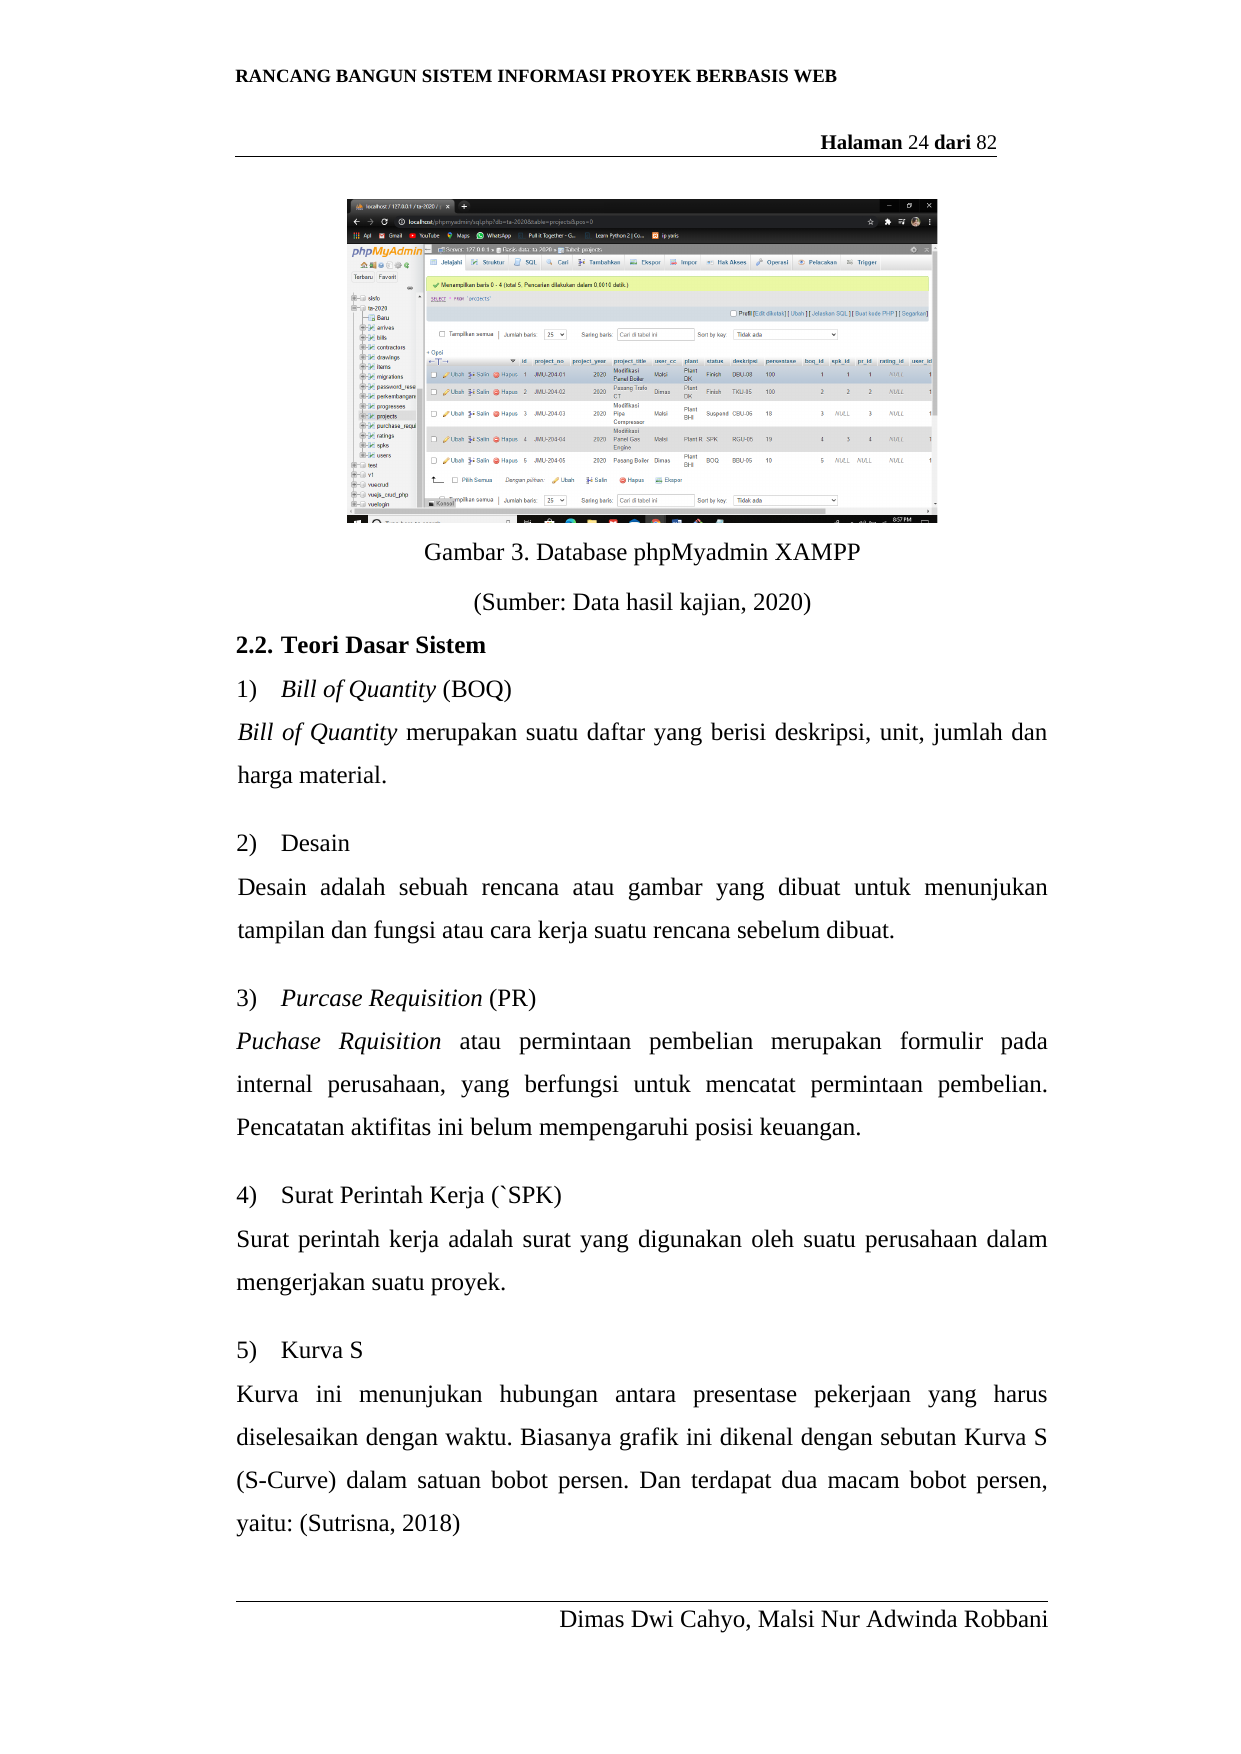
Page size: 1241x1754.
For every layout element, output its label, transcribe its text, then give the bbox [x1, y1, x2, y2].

text (Sumber: Data hasil kajian, 2020) [236, 587, 1048, 616]
text Surat perintah kerja adalah surat yang digunakan oleh suatu perusahaan dalam mengerjakan suatu proyek. [236, 1224, 1048, 1296]
text Puchase Rquisition atau permintaan pembelian merupakan formulir pada internal perusahaan, yang berfungsi untuk mencatat permintaan pembelian. Pencatatan aktifitas ini belum mempengaruhi posisi keuangan. [236, 1026, 1048, 1141]
list Purcase Requisition (PR) [236, 983, 1048, 1012]
list Surat Perintah Kerja (`SPK) [236, 1180, 1048, 1209]
list Kurva S [236, 1335, 1048, 1364]
list Bill of Quantity (BOQ) [236, 674, 1048, 702]
list Desain [236, 828, 1048, 857]
text Bill of Quantity merupakan suatu daftar yang berisi deskripsi, unit, jumlah dan harga material. [237, 717, 1048, 789]
text Desain adalah sebuah rencana atau gambar yang dibuat untuk menunjukan tampilan dan fungsi atau cara kerja suatu rencana sebelum dibuat. [237, 872, 1048, 943]
picture [347, 199, 938, 523]
subtitle Teori Dasar Sistem [236, 631, 1048, 659]
text Kurva ini menunjukan hubungan antara presentase pekerjaan yang harus diselesaikan dengan waktu. Biasanya grafik ini dikenal dengan sebutan Kurva S (S-Curve) dalam satuan bobot persen. Dan terdapat dua macam bobot persen, yaitu: (Sutrisna, 2018) [236, 1379, 1048, 1537]
